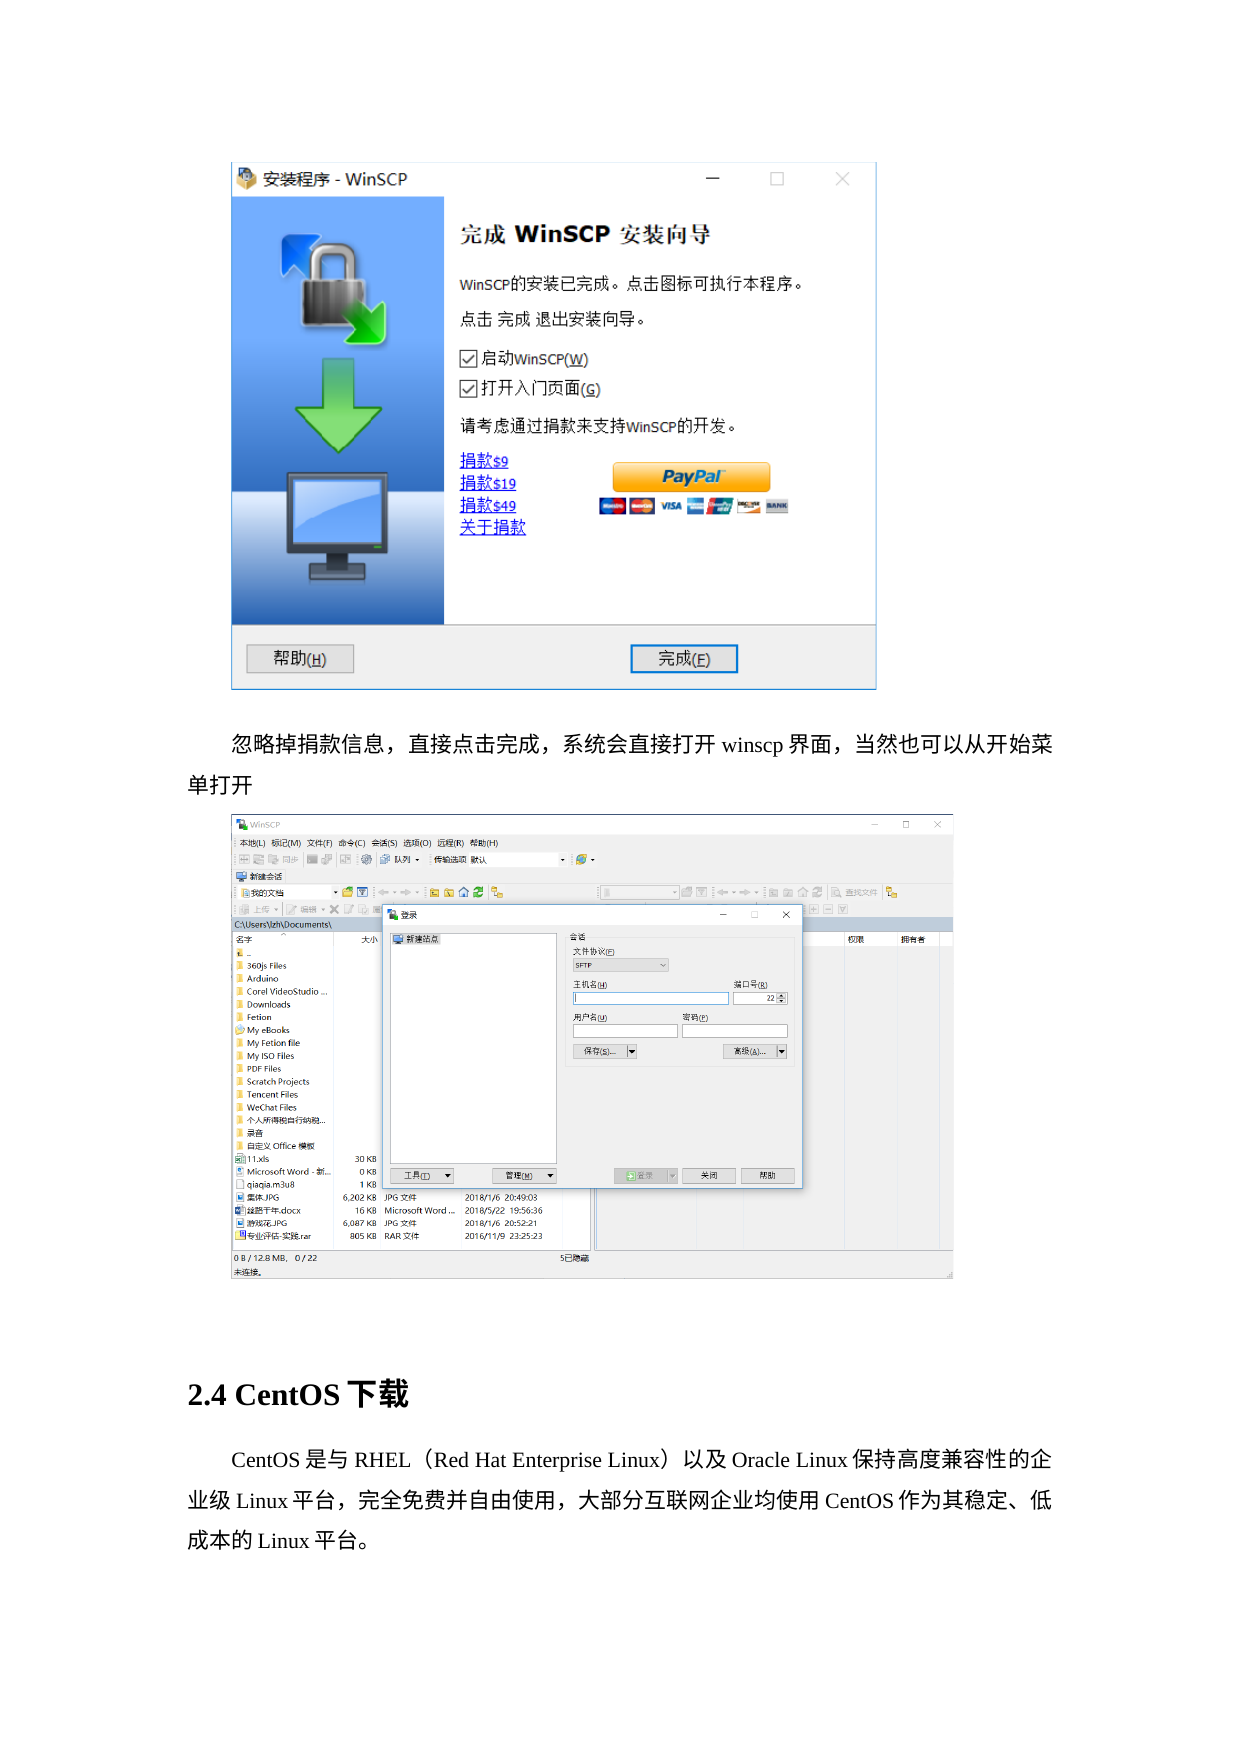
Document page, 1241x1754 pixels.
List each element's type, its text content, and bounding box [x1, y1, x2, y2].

text 忽略掉捐款信息，直接点击完成，系统会直接打开winscp界面，当然也可以从开始菜单打开 [187, 727, 1053, 800]
picture [231, 814, 954, 1279]
picture [231, 162, 877, 690]
text CentOS是与RHEL（Red Hat Enterprise Linux）以及Oracle Linux保持高度兼容性的企业级Linux平台，完全免费并自由使用，大部分互联网企业均使用CentOS作为其稳定、低成本的Linux平台。 [187, 1442, 1053, 1556]
subtitle CentOS下载 [187, 1359, 1053, 1424]
